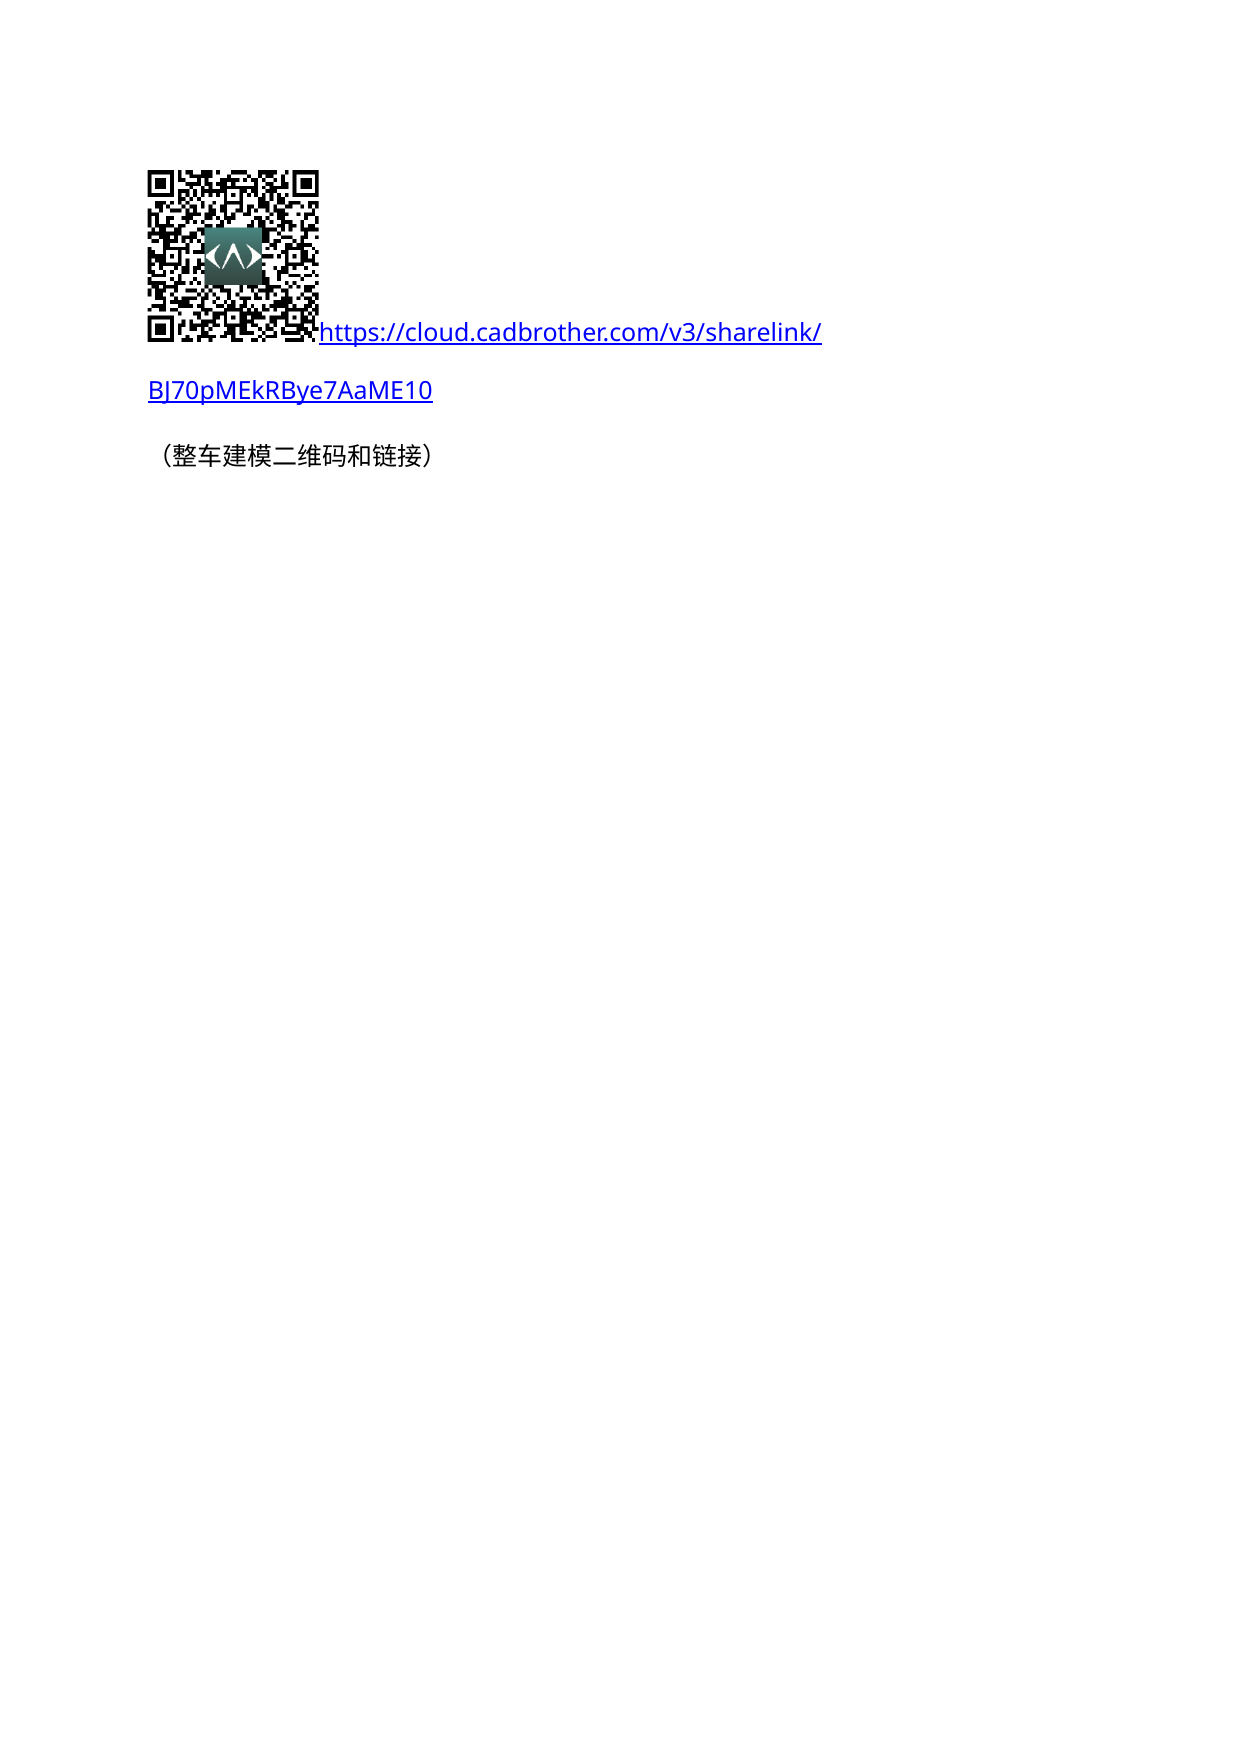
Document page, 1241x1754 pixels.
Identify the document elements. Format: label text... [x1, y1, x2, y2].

picture [147, 170, 319, 342]
text （整车建模二维码和链接） [148, 422, 1093, 487]
text https://cloud.cadbrother.com/v3/sharelink/BJ70pMEkRBye7AaME10 [148, 162, 1093, 422]
